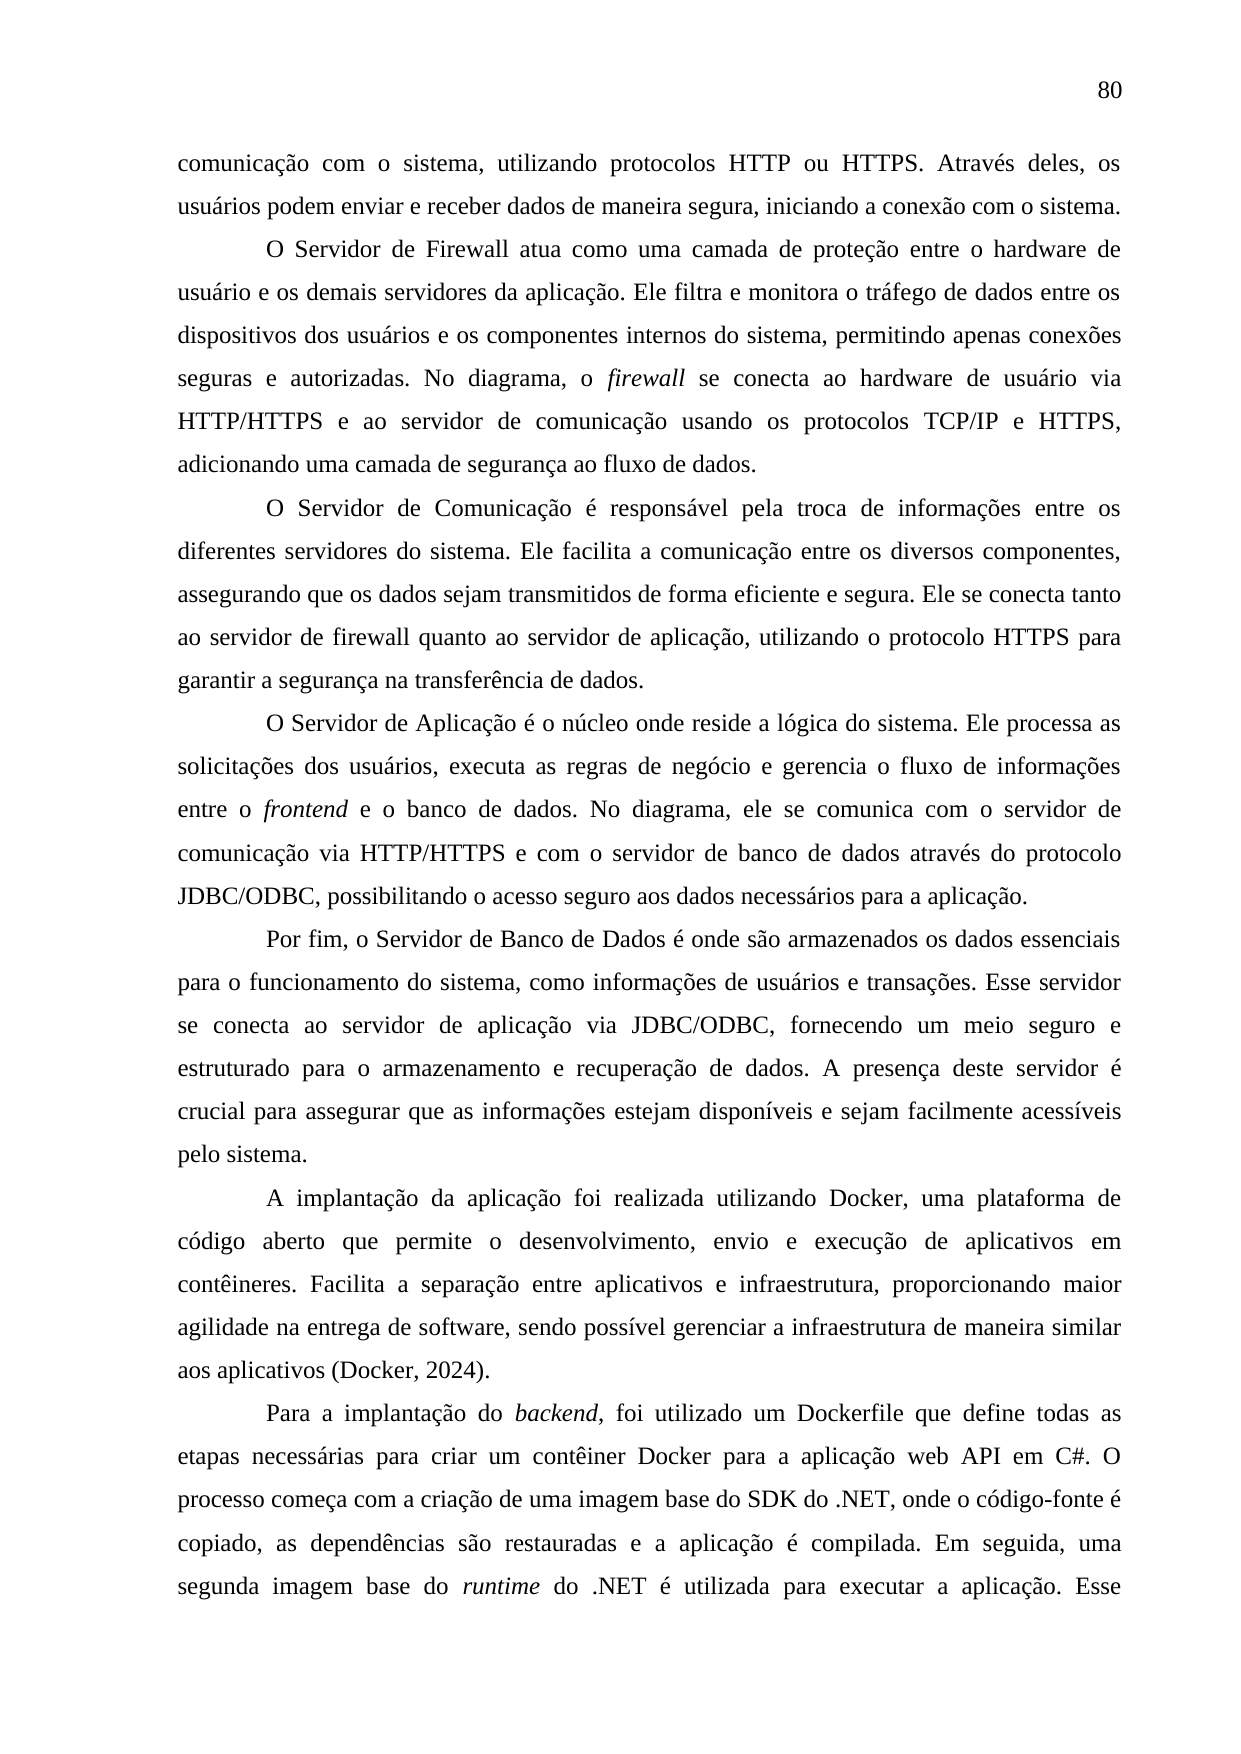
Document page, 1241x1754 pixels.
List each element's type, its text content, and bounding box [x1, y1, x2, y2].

text O Servidor de Firewall atua como uma camada de proteção entre o hardware de usuário e os demais servidores da aplicação. Ele filtra e monitora o tráfego de dados entre os dispositivos dos usuários e os componentes internos do sistema, permitindo apenas conexões seguras e autorizadas. No diagrama, o firewall se conecta ao hardware de usuário via HTTP/HTTPS e ao servidor de comunicação usando os protocolos TCP/IP e HTTPS, adicionando uma camada de segurança ao fluxo de dados. [177, 234, 1122, 478]
text A implantação da aplicação foi realizada utilizando Docker, uma plataforma de código aberto que permite o desenvolvimento, envio e execução de aplicativos em contêineres. Facilita a separação entre aplicativos e infraestrutura, proporcionando maior agilidade na entrega de software, sendo possível gerenciar a infraestrutura de maneira similar aos aplicativos (Docker, 2024). [177, 1183, 1122, 1384]
text O Servidor de Comunicação é responsável pela troca de informações entre os diferentes servidores do sistema. Ele facilita a comunicação entre os diversos componentes, assegurando que os dados sejam transmitidos de forma eficiente e segura. Ele se conecta tanto ao servidor de firewall quanto ao servidor de aplicação, utilizando o protocolo HTTPS para garantir a segurança na transferência de dados. [177, 493, 1122, 694]
text Por fim, o Servidor de Banco de Dados é onde são armazenados os dados essenciais para o funcionamento do sistema, como informações de usuários e transações. Esse servidor se conecta ao servidor de aplicação via JDBC/ODBC, fornecendo um meio seguro e estruturado para o armazenamento e recuperação de dados. A presença deste servidor é crucial para assegurar que as informações estejam disponíveis e sejam facilmente acessíveis pelo sistema. [177, 924, 1122, 1168]
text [177, 148, 1122, 219]
text O Servidor de Aplicação é o núcleo onde reside a lógica do sistema. Ele processa as solicitações dos usuários, executa as regras de negócio e gerencia o fluxo de informações entre o frontend e o banco de dados. No diagrama, ele se comunica com o servidor de comunicação via HTTP/HTTPS e com o servidor de banco de dados através do protocolo JDBC/ODBC, possibilitando o acesso seguro aos dados necessários para a aplicação. [177, 708, 1122, 909]
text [177, 1398, 1122, 1599]
